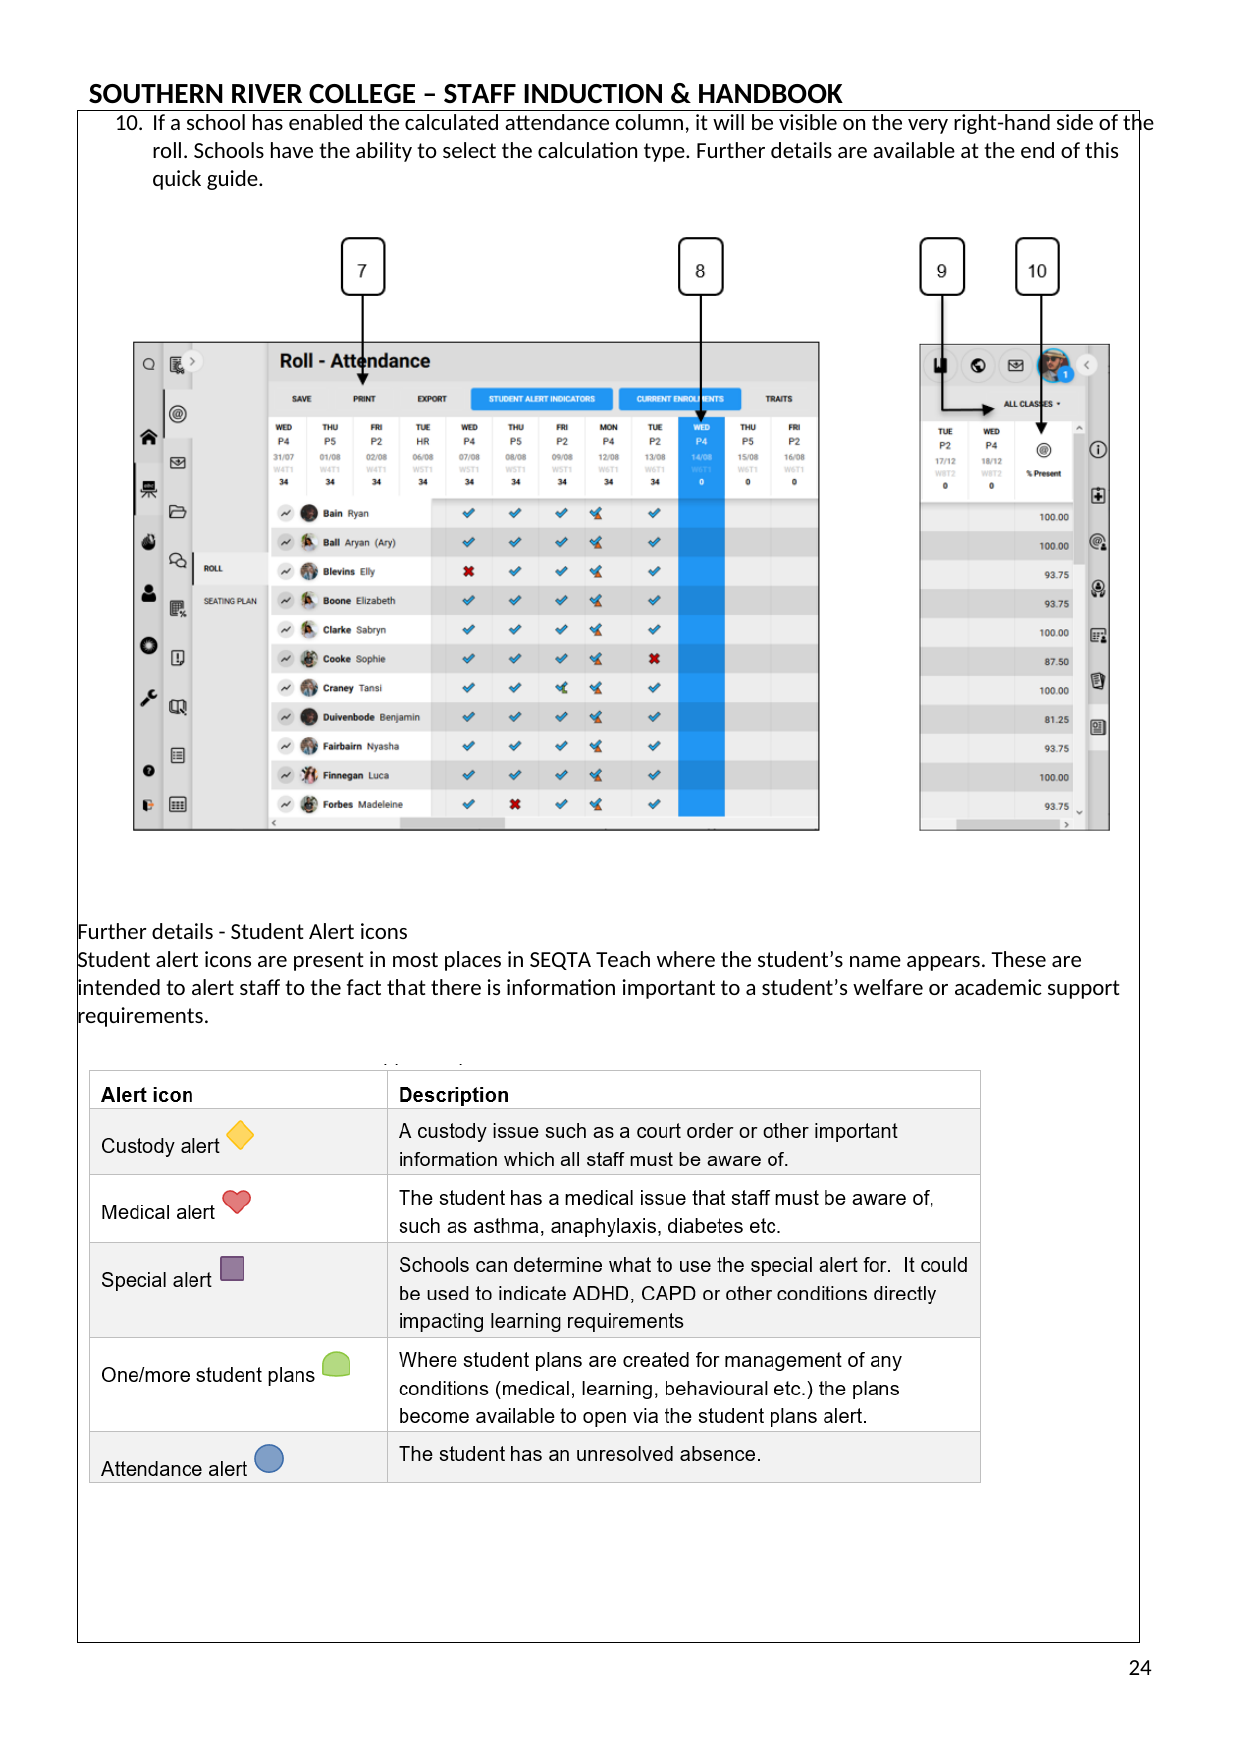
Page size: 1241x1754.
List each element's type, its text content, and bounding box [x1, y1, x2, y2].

text Further details - Student Alert icons [77, 917, 1163, 946]
list If a school has enabled the calculated attendance column, it will be visible on the very right-hand side of the roll. Schools have the ability to select the calculation type. Further details are available at the end of this quick guide. [114, 108, 1163, 192]
picture [118, 224, 1124, 846]
picture [85, 1064, 984, 1488]
text Student alert icons are present in most places in SEQTA Teach where the student’s name appears. These are intended to alert staff to the fact that there is information important to a student’s welfare or academic support requirements. [77, 946, 1163, 1029]
